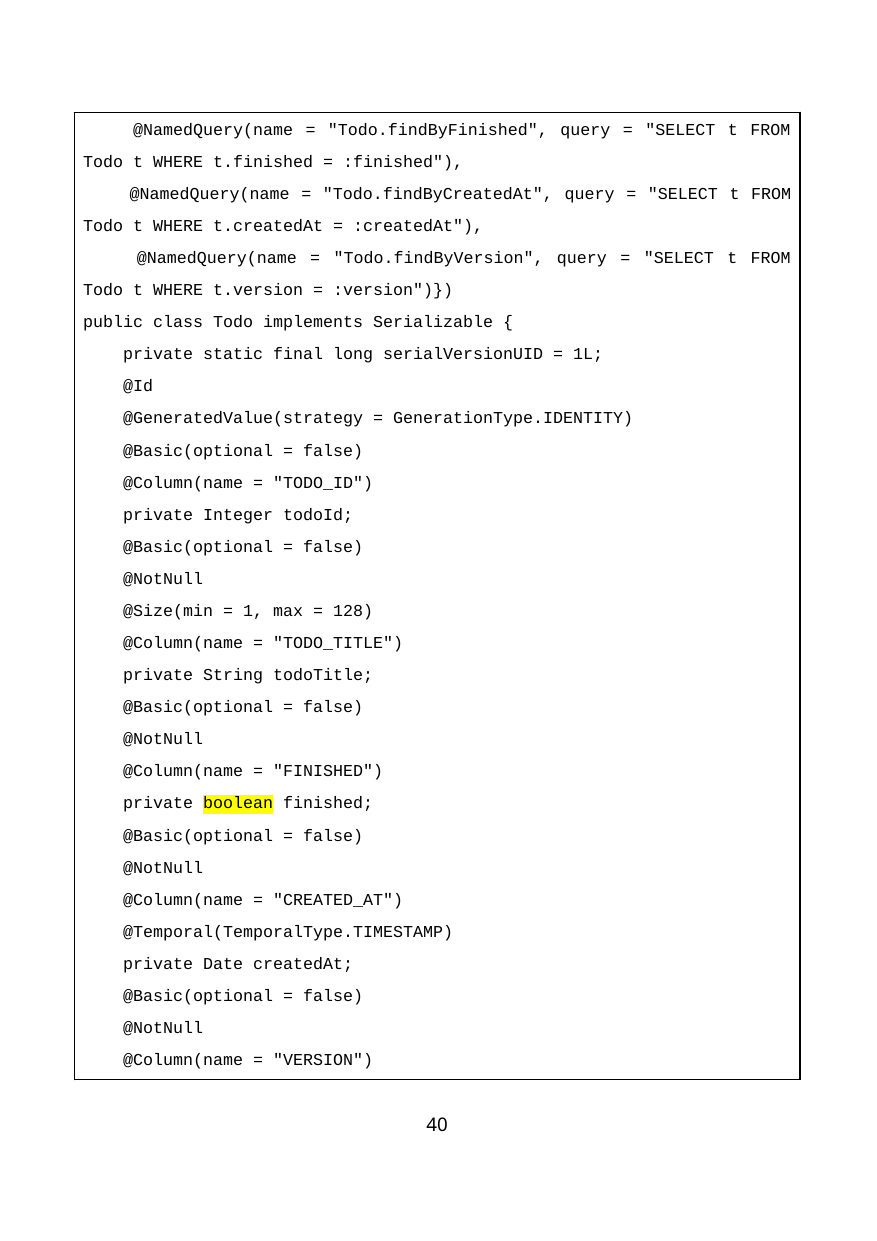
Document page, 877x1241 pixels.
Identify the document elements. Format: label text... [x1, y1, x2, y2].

text private boolean finished; [83, 788, 791, 821]
text @Column(name = "VERSION") [75, 1042, 799, 1079]
text @Column(name = "CREATED_AT") [83, 885, 791, 917]
text @NamedQuery(name = "Todo.findByFinished", query = "SELECT t FROM Todo t WHERE t.finished = :finished"), [75, 113, 799, 179]
text @Basic(optional = false) [83, 532, 791, 564]
text @NotNull [83, 564, 791, 596]
text @Basic(optional = false) [83, 981, 791, 1013]
text private static final long serialVersionUID = 1L; [83, 339, 791, 371]
text @GeneratedValue(strategy = GenerationType.IDENTITY) [83, 403, 791, 436]
text @NotNull [83, 724, 791, 756]
text public class Todo implements Serializable { [83, 307, 791, 339]
text @Basic(optional = false) [83, 692, 791, 724]
text @Column(name = "TODO_TITLE") [83, 628, 791, 660]
text @NamedQuery(name = "Todo.findByVersion", query = "SELECT t FROM Todo t WHERE t.version = :version")}) [83, 243, 791, 307]
text @Basic(optional = false) [83, 821, 791, 853]
text @Basic(optional = false) [83, 436, 791, 468]
text @NotNull [83, 853, 791, 885]
text @Column(name = "FINISHED") [83, 756, 791, 788]
text @Column(name = "TODO_ID") [83, 468, 791, 500]
text @NotNull [83, 1013, 791, 1042]
text private Integer todoId; [83, 500, 791, 532]
text private Date createdAt; [83, 949, 791, 981]
text @NamedQuery(name = "Todo.findByCreatedAt", query = "SELECT t FROM Todo t WHERE t.createdAt = :createdAt"), [83, 179, 791, 243]
text @Size(min = 1, max = 128) [83, 596, 791, 628]
text @Id [83, 371, 791, 403]
text private String todoTitle; [83, 660, 791, 692]
text @Temporal(TemporalType.TIMESTAMP) [83, 917, 791, 949]
